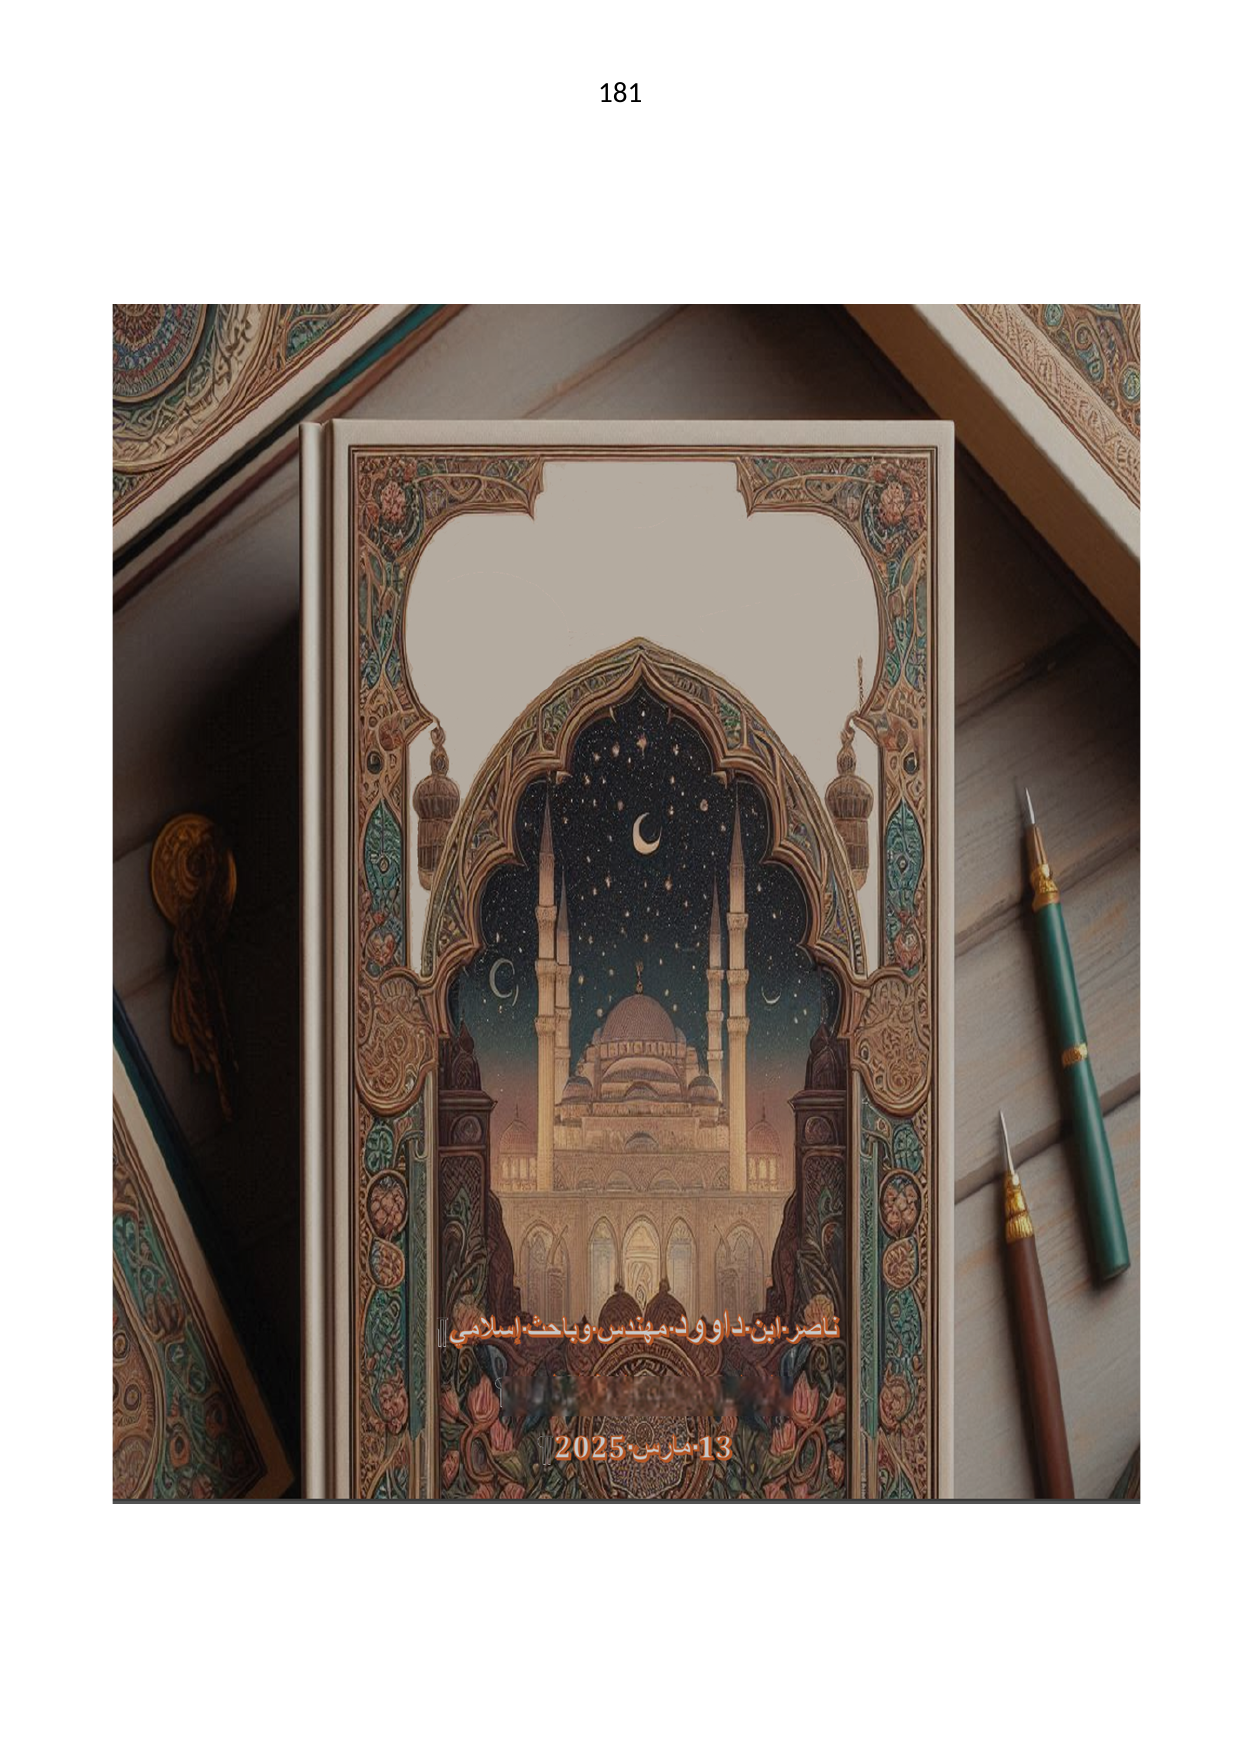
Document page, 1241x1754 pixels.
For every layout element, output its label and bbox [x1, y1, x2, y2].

picture [112, 304, 1141, 1504]
